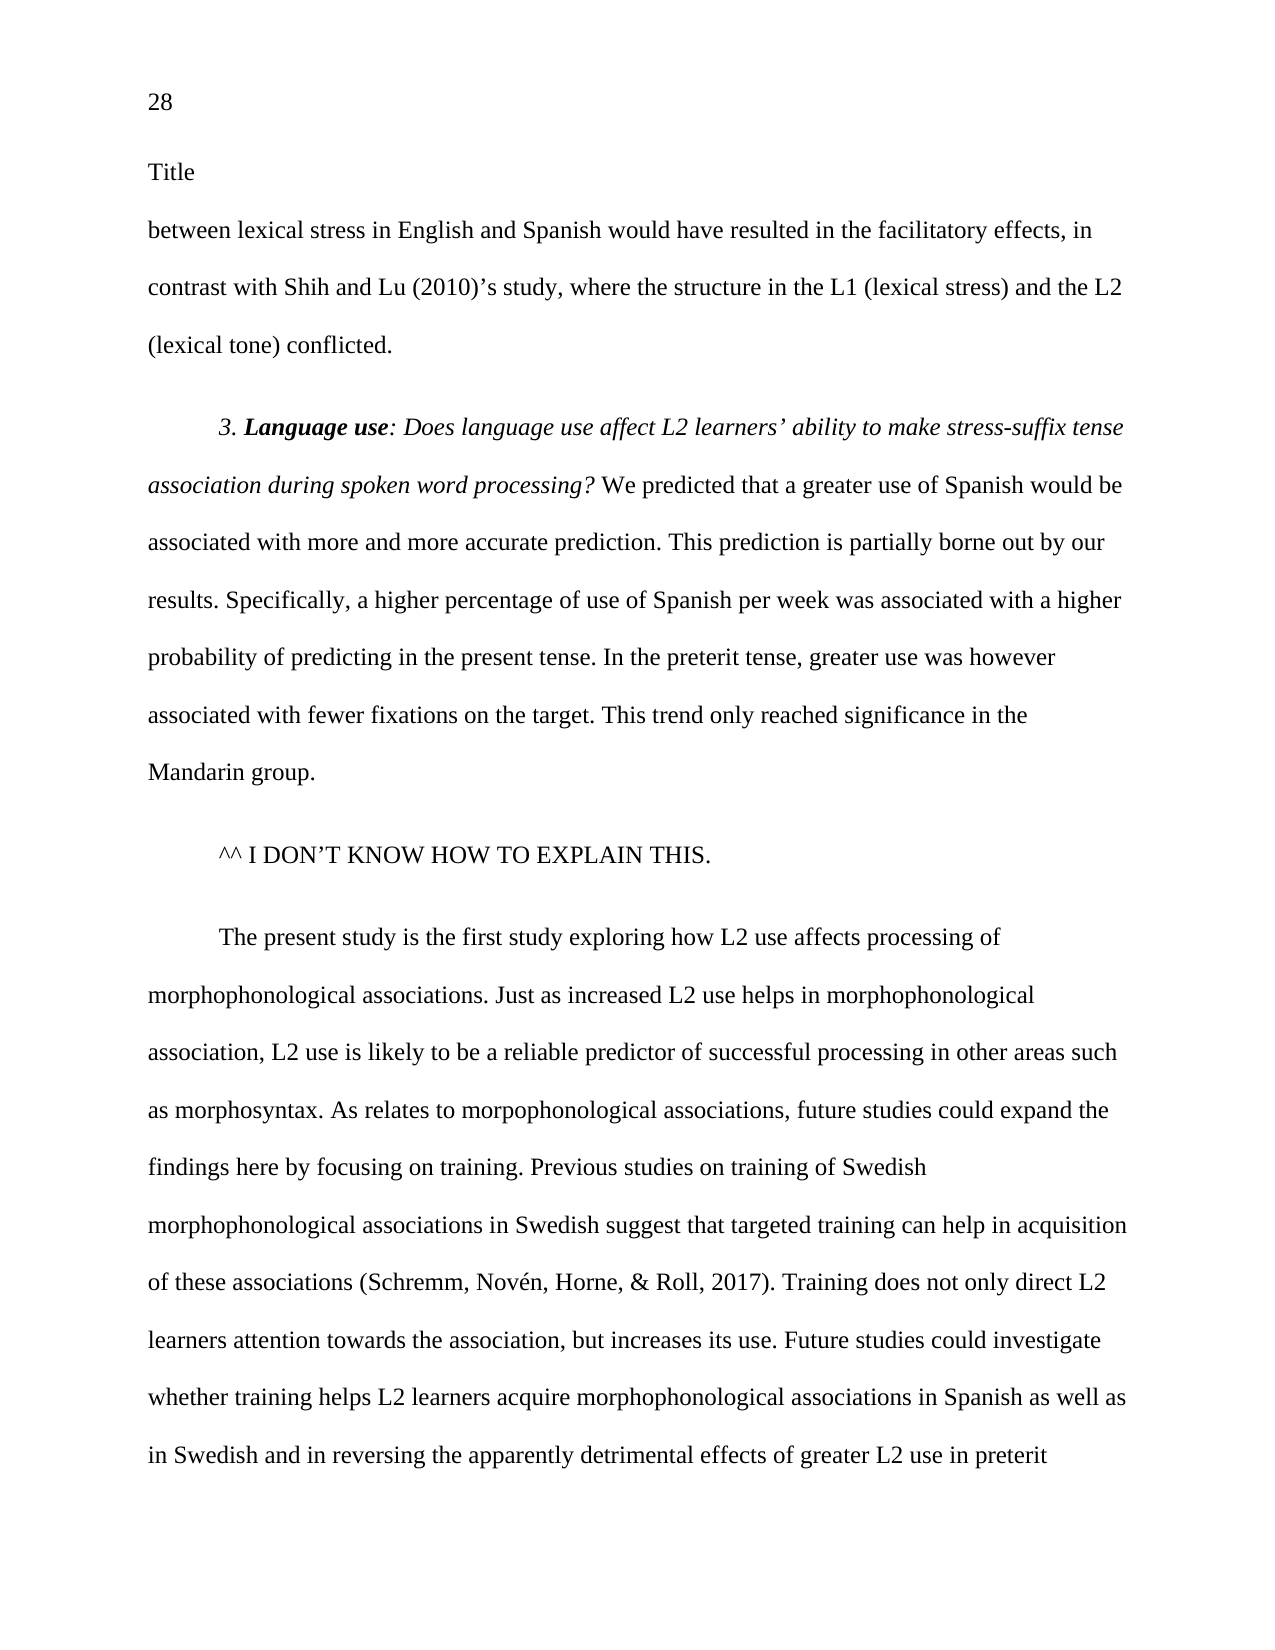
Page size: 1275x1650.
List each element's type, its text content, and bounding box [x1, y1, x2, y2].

text ^^ I DON’T KNOW HOW TO EXPLAIN THIS. [148, 840, 1127, 869]
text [148, 215, 1127, 359]
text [148, 922, 1127, 1469]
text 3. Language use: Does language use affect L2 learners’ ability to make stress-suffix tense association during spoken word processing? We predicted that a greater use of Spanish would be associated with more and more accurate prediction. This prediction is partially borne out by our results. Specifically, a higher percentage of use of Spanish per week was associated with a higher probability of predicting in the present tense. In the preterit tense, greater use was however associated with fewer fixations on the target. This trend only reached significance in the Mandarin group. [148, 412, 1127, 786]
